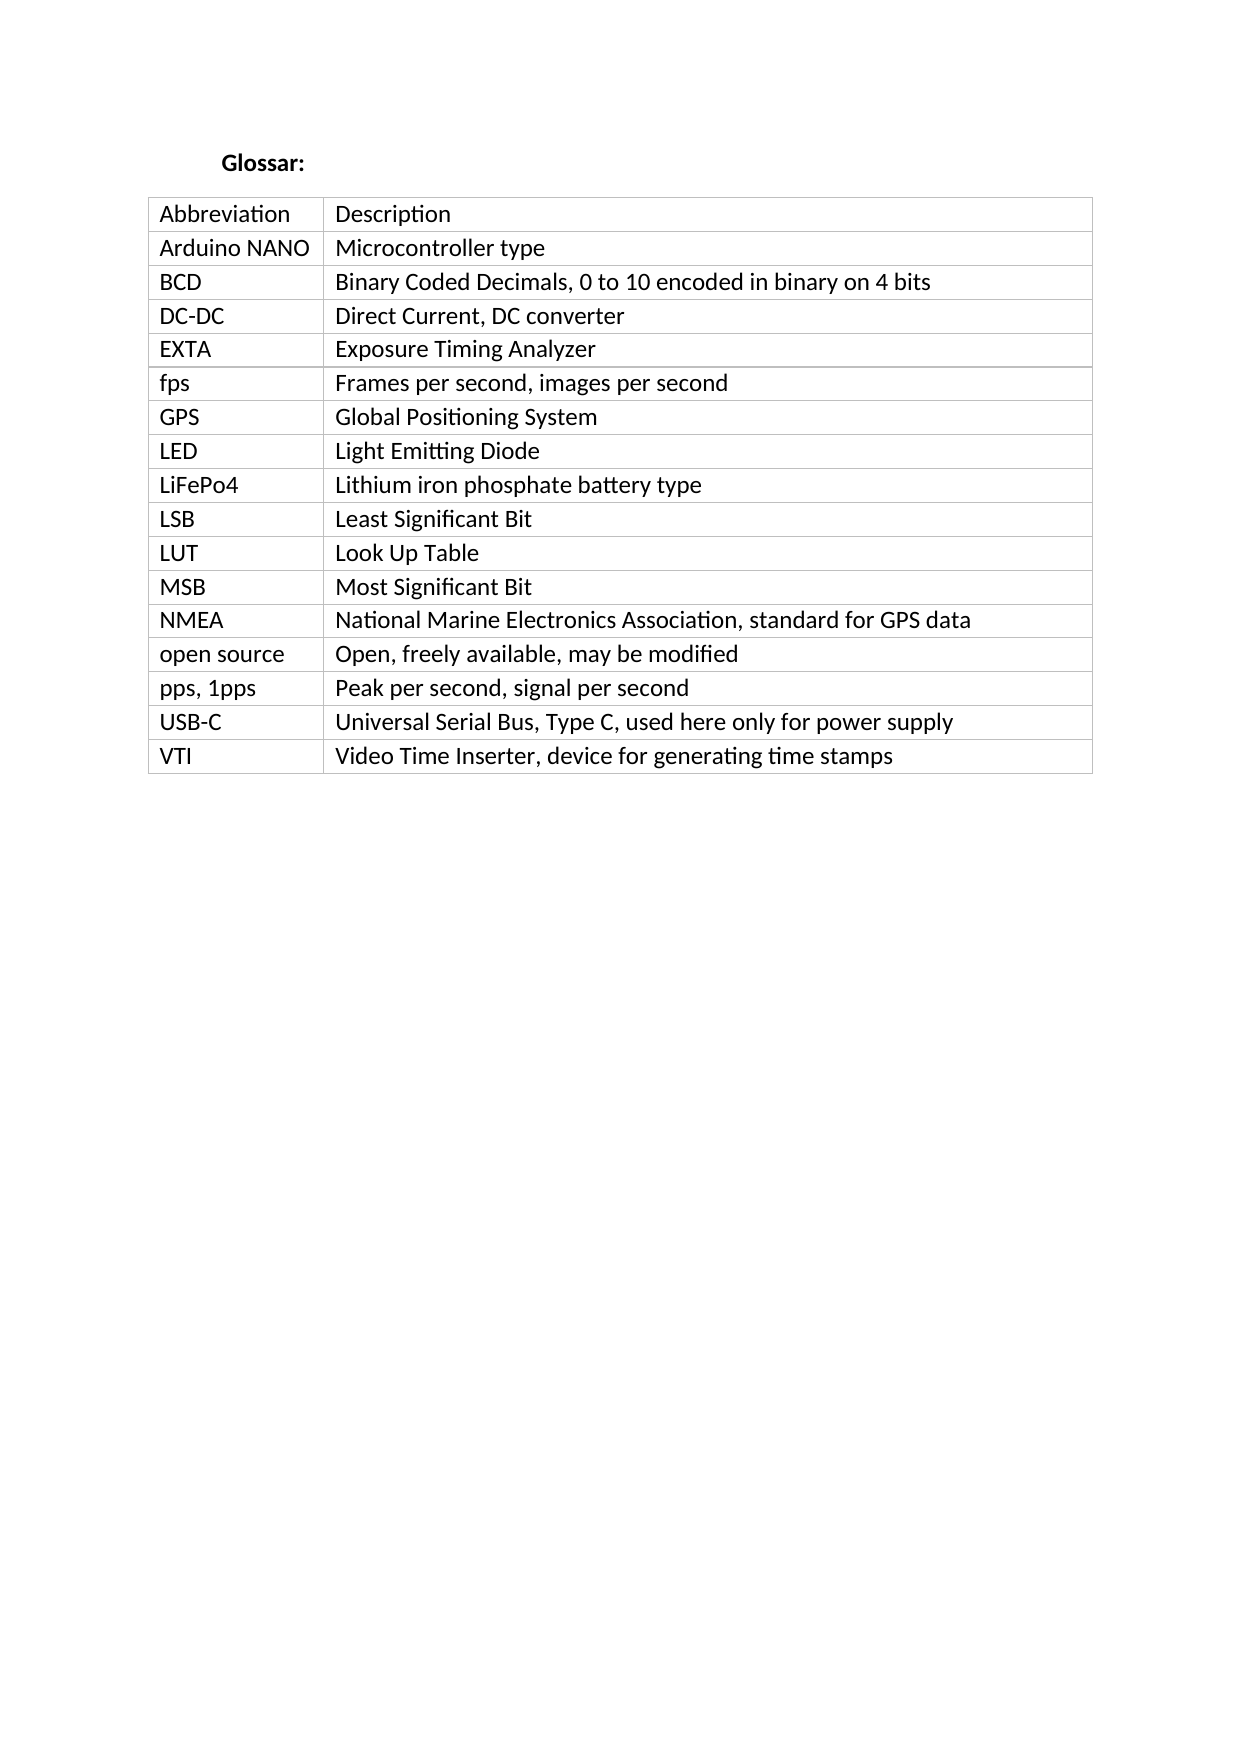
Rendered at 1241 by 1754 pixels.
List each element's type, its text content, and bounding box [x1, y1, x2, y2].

table_cell Least Significant Bit [324, 503, 1092, 536]
table_cell pps, 1pps [149, 672, 323, 705]
table_cell DC-DC [149, 300, 323, 333]
table_cell LSB [149, 503, 323, 536]
table_cell open source [149, 638, 323, 671]
table_cell Lithium iron phosphate battery type [324, 469, 1092, 502]
table_cell MSB [149, 571, 323, 603]
table_cell LED [149, 435, 323, 468]
table_cell LUT [149, 537, 323, 569]
table_cell Arduino NANO [149, 232, 323, 265]
table_cell Universal Serial Bus, Type C, used here only for power supply [324, 706, 1092, 739]
table_cell Light Emitting Diode [324, 435, 1092, 468]
table_cell Frames per second, images per second [324, 368, 1092, 400]
table_cell Global Positioning System [324, 401, 1092, 434]
table_cell Direct Current, DC converter [324, 300, 1092, 333]
table_cell Exposure Timing Analyzer [324, 334, 1092, 366]
table_cell Peak per second, signal per second [324, 672, 1092, 705]
table_cell fps [149, 368, 323, 400]
table_header Abbreviation [149, 198, 323, 231]
table_cell Binary Coded Decimals, 0 to 10 encoded in binary on 4 bits [324, 266, 1092, 299]
table_cell GPS [149, 401, 323, 434]
table_cell NMEA [149, 605, 323, 637]
table_cell Video Time Inserter, device for generating time stamps [324, 740, 1092, 773]
table_cell USB-C [149, 706, 323, 739]
table_cell Look Up Table [324, 537, 1092, 569]
table_header Description [324, 198, 1092, 231]
table_cell National Marine Electronics Association, standard for GPS data [324, 605, 1092, 637]
table_cell BCD [149, 266, 323, 299]
table_cell Open, freely available, may be modified [324, 638, 1092, 671]
table_cell EXTA [149, 334, 323, 366]
table_cell VTI [149, 740, 323, 773]
text Glossar: [148, 148, 1093, 178]
table_cell LiFePo4 [149, 469, 323, 502]
table_cell Microcontroller type [324, 232, 1092, 265]
table_cell Most Significant Bit [324, 571, 1092, 603]
